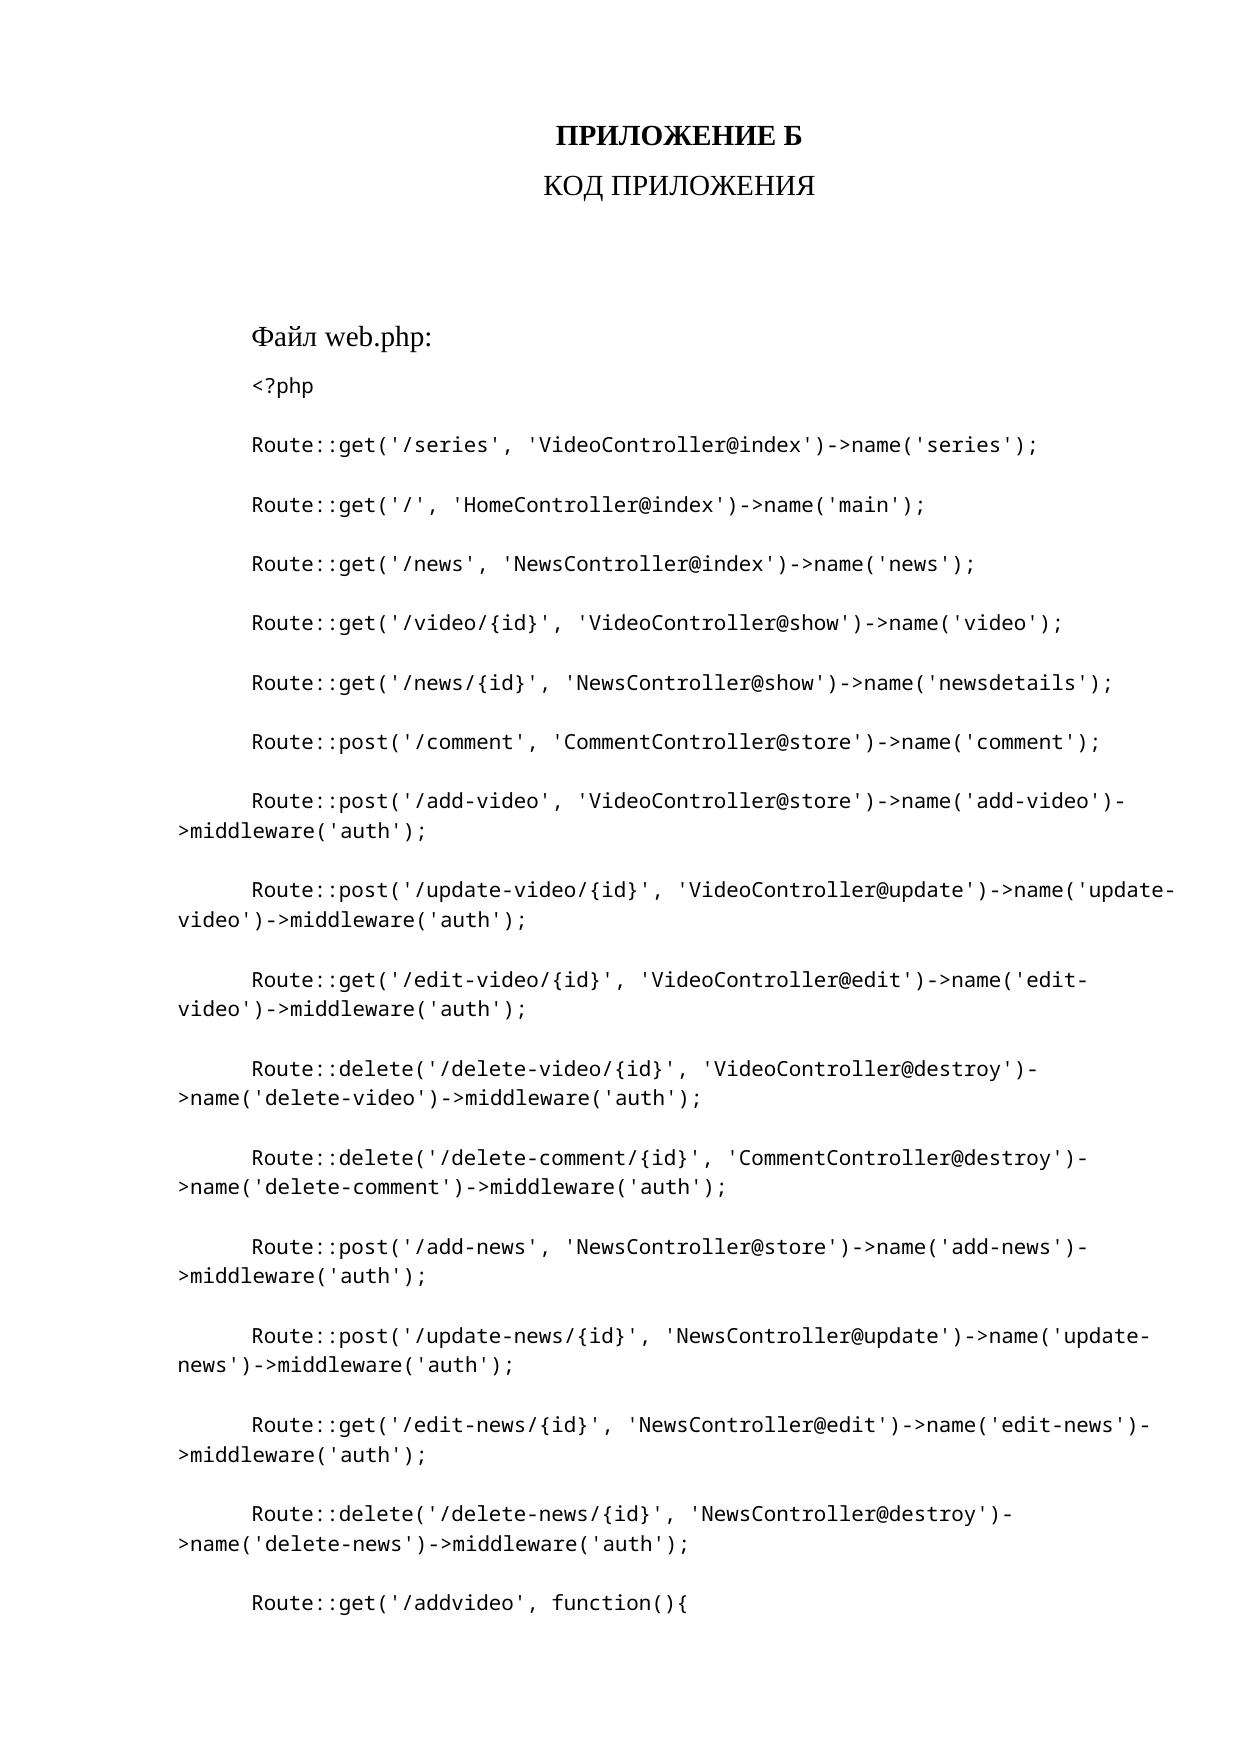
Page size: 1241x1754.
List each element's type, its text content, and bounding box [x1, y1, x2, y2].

text Route::get('/series', 'VideoController@index')->name('series'); [177, 429, 1181, 459]
text Route::post('/add-video', 'VideoController@store')->name('add-video')->middleware('auth'); [177, 785, 1181, 845]
text Route::delete('/delete-video/{id}', 'VideoController@destroy')->name('delete-video')->middleware('auth'); [177, 1052, 1181, 1112]
text Route::get('/news/{id}', 'NewsController@show')->name('newsdetails'); [177, 667, 1181, 696]
text ПРИЛОЖЕНИЕ Б [177, 118, 1181, 152]
text Route::post('/comment', 'CommentController@store')->name('comment'); [177, 726, 1181, 756]
text Route::post('/update-news/{id}', 'NewsController@update')->name('update-news')->middleware('auth'); [177, 1320, 1181, 1379]
text Route::get('/edit-video/{id}', 'VideoController@edit')->name('edit-video')->middleware('auth'); [177, 963, 1181, 1023]
text <?php [177, 370, 1181, 399]
text Route::post('/update-video/{id}', 'VideoController@update')->name('update-video')->middleware('auth'); [177, 874, 1181, 934]
text КОД ПРИЛОЖЕНИЯ [177, 168, 1181, 202]
text Route::get('/video/{id}', 'VideoController@show')->name('video'); [177, 607, 1181, 637]
text Route::get('/addvideo', function(){ [177, 1587, 1181, 1617]
text Route::post('/add-news', 'NewsController@store')->name('add-news')->middleware('auth'); [177, 1231, 1181, 1290]
text Файл web.php: [177, 319, 1181, 353]
text Route::get('/edit-news/{id}', 'NewsController@edit')->name('edit-news')->middleware('auth'); [177, 1409, 1181, 1468]
text Route::delete('/delete-news/{id}', 'NewsController@destroy')->name('delete-news')->middleware('auth'); [177, 1498, 1181, 1557]
text Route::delete('/delete-comment/{id}', 'CommentController@destroy')->name('delete-comment')->middleware('auth'); [177, 1142, 1181, 1201]
text Route::get('/news', 'NewsController@index')->name('news'); [177, 548, 1181, 577]
text Route::get('/', 'HomeController@index')->name('main'); [177, 488, 1181, 518]
